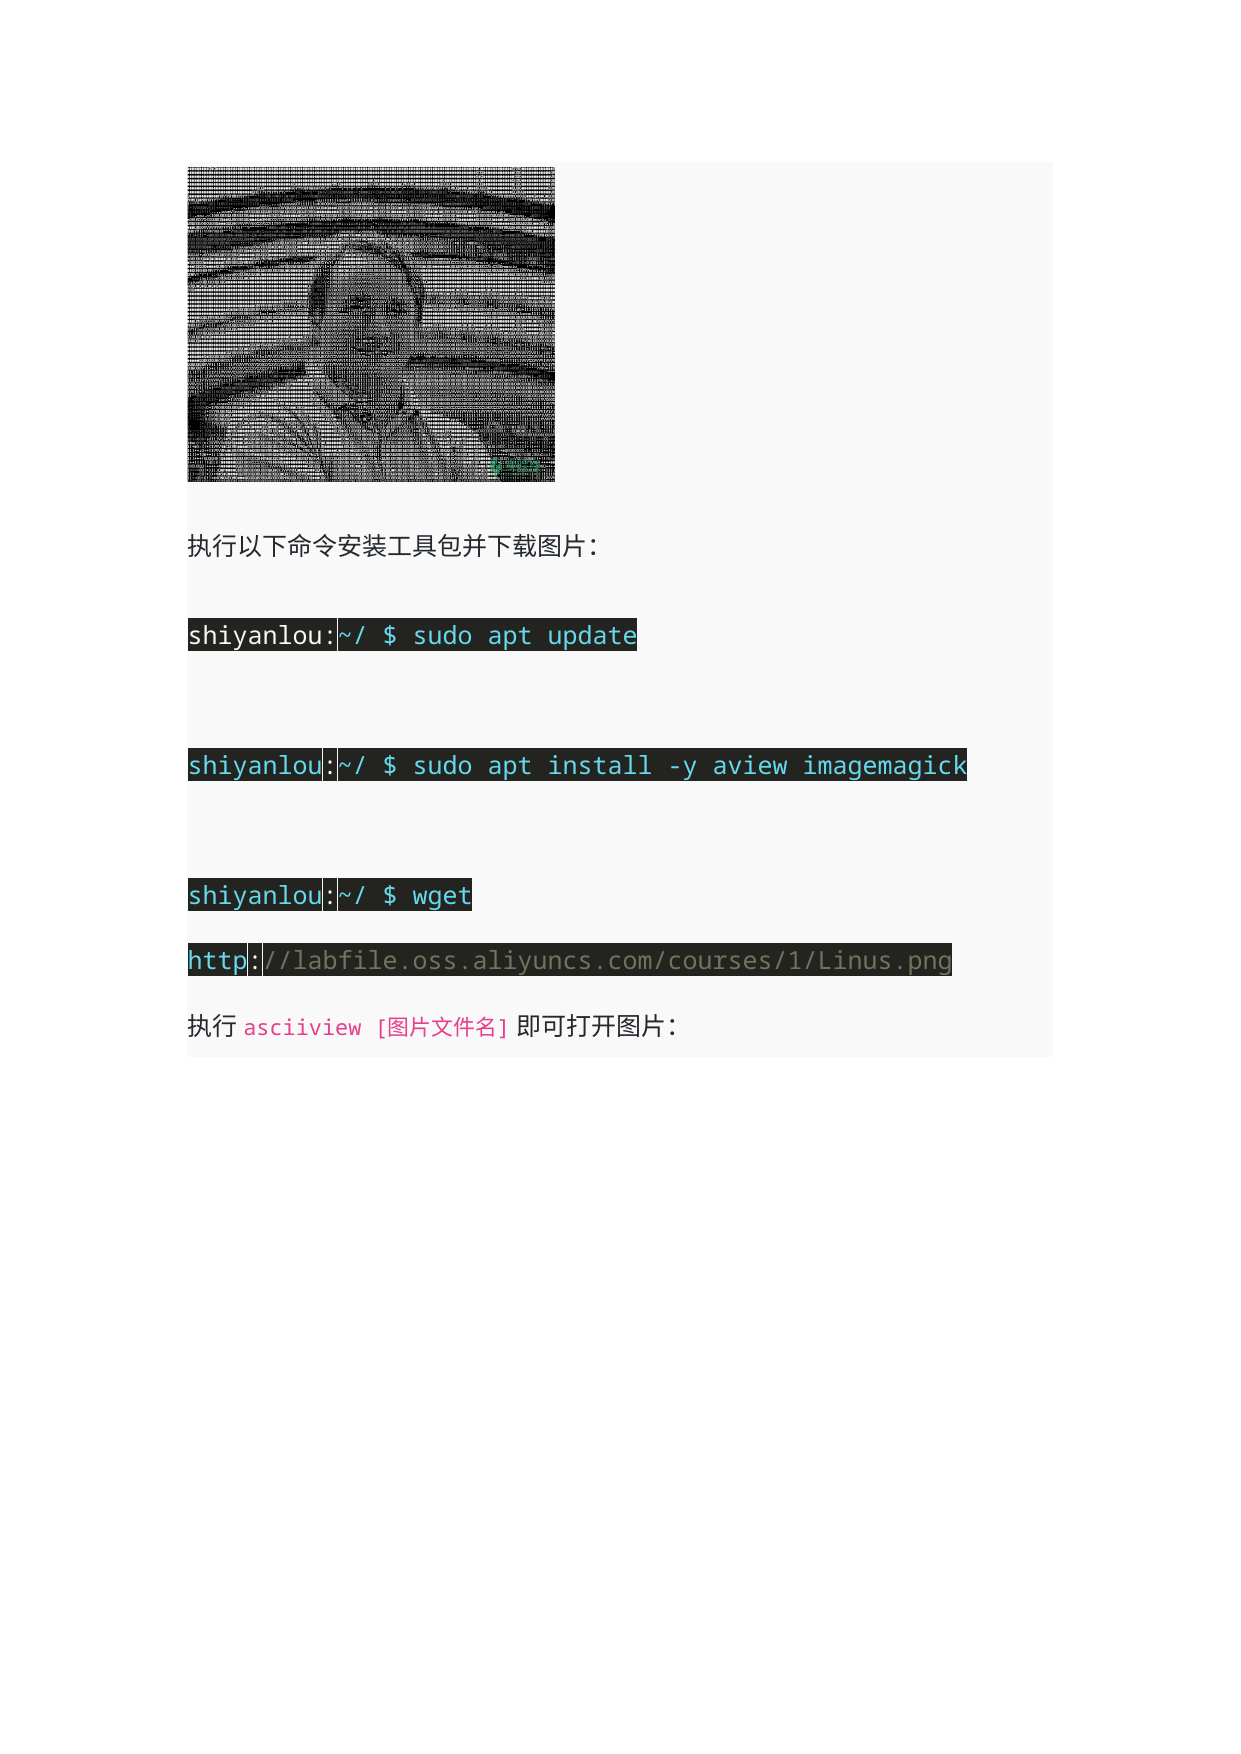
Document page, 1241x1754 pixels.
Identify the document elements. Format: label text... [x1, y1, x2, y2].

text 执行 asciiview [图片文件名] 即可打开图片： [187, 992, 1053, 1057]
text shiyanlou:~/ $ sudo apt update [187, 602, 1053, 667]
text shiyanlou:~/ $ sudo apt install -y aview imagemagick [187, 732, 1053, 797]
text shiyanlou:~/ $ wget http://labfile.oss.aliyuncs.com/courses/1/Linus.png [187, 862, 1053, 992]
text 执行以下命令安装工具包并下载图片： [187, 512, 1053, 577]
picture [187, 167, 555, 482]
